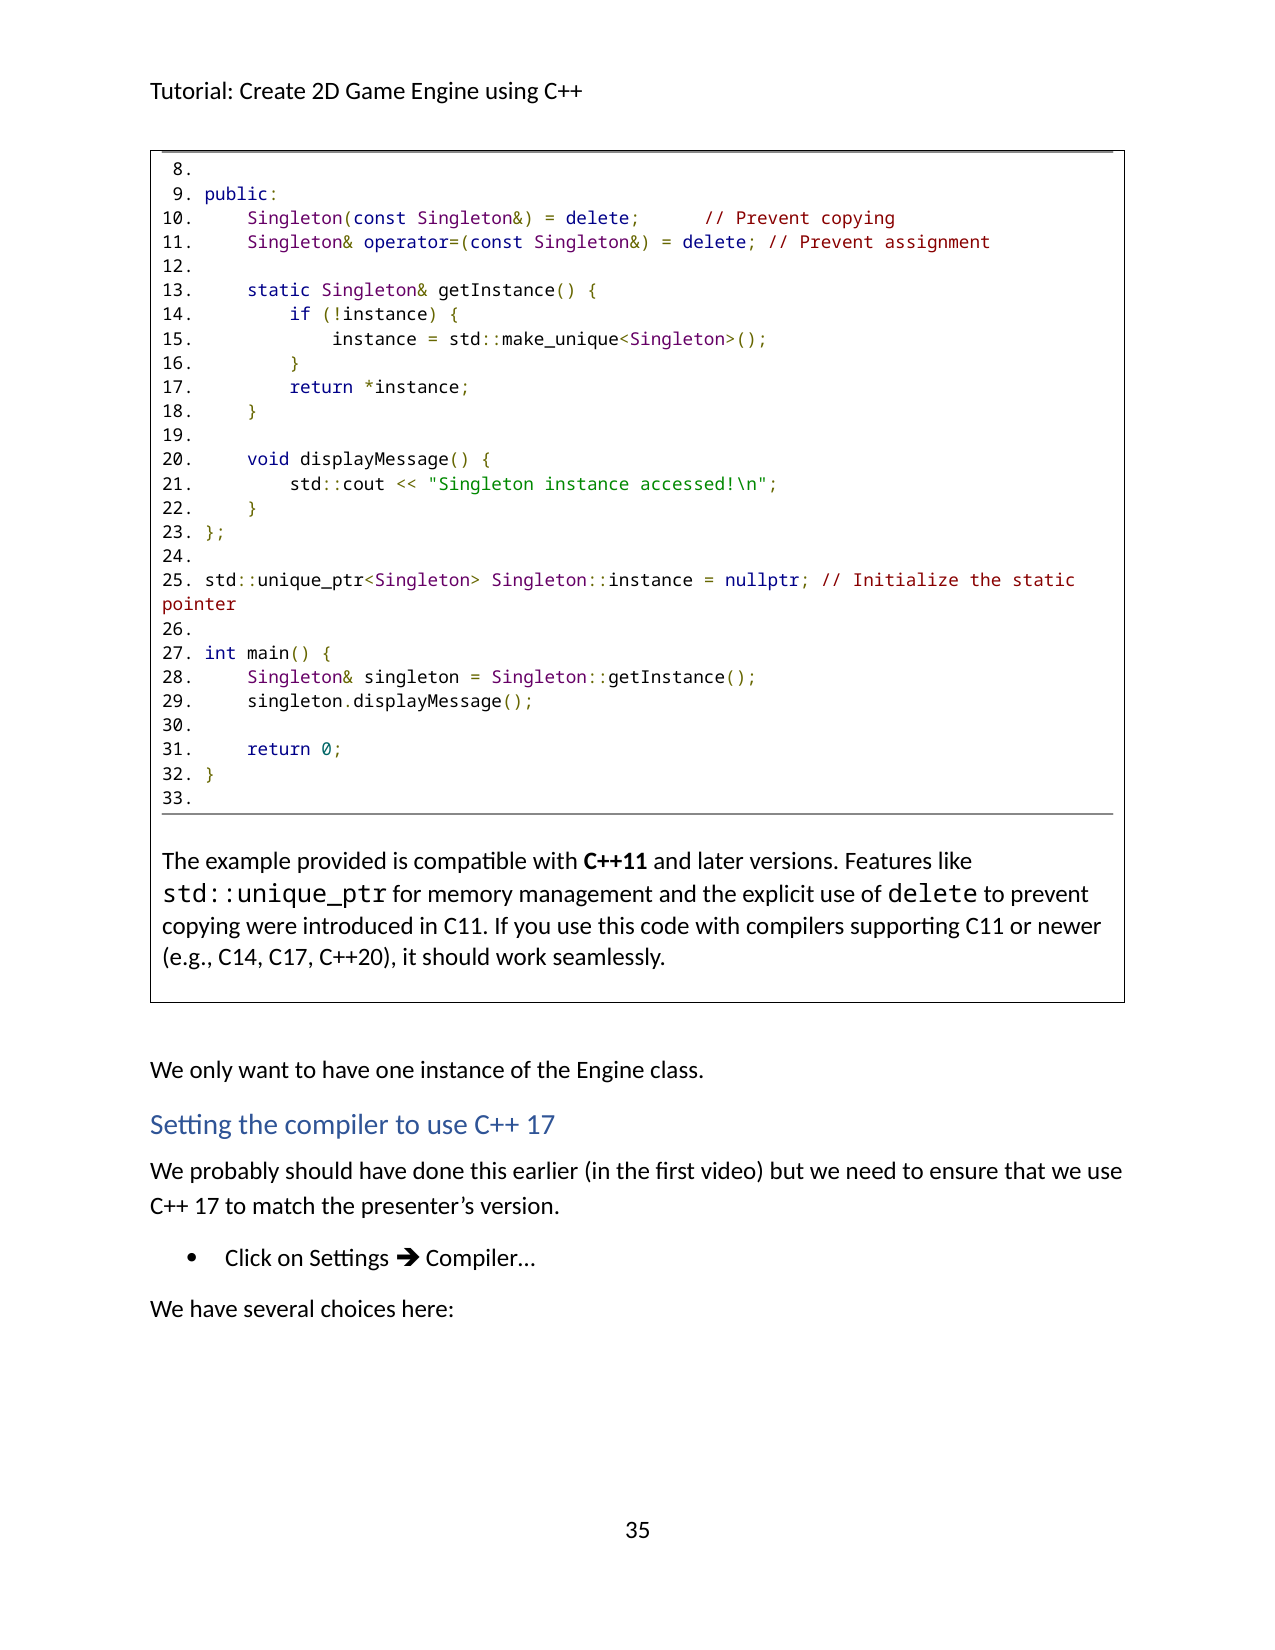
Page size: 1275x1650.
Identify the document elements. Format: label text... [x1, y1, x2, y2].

text We have several choices here: [150, 1294, 1125, 1324]
text We only want to have one instance of the Engine class. [150, 1054, 1125, 1085]
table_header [151, 151, 1124, 1002]
text We probably should have done this earlier (in the first video) but we need to ensure that we use C++ 17 to match the presenter’s version. [150, 1155, 1125, 1221]
subtitle Setting the compiler to use C++ 17 [150, 1106, 1125, 1142]
list Click on Settings Compiler… [187, 1242, 1125, 1272]
